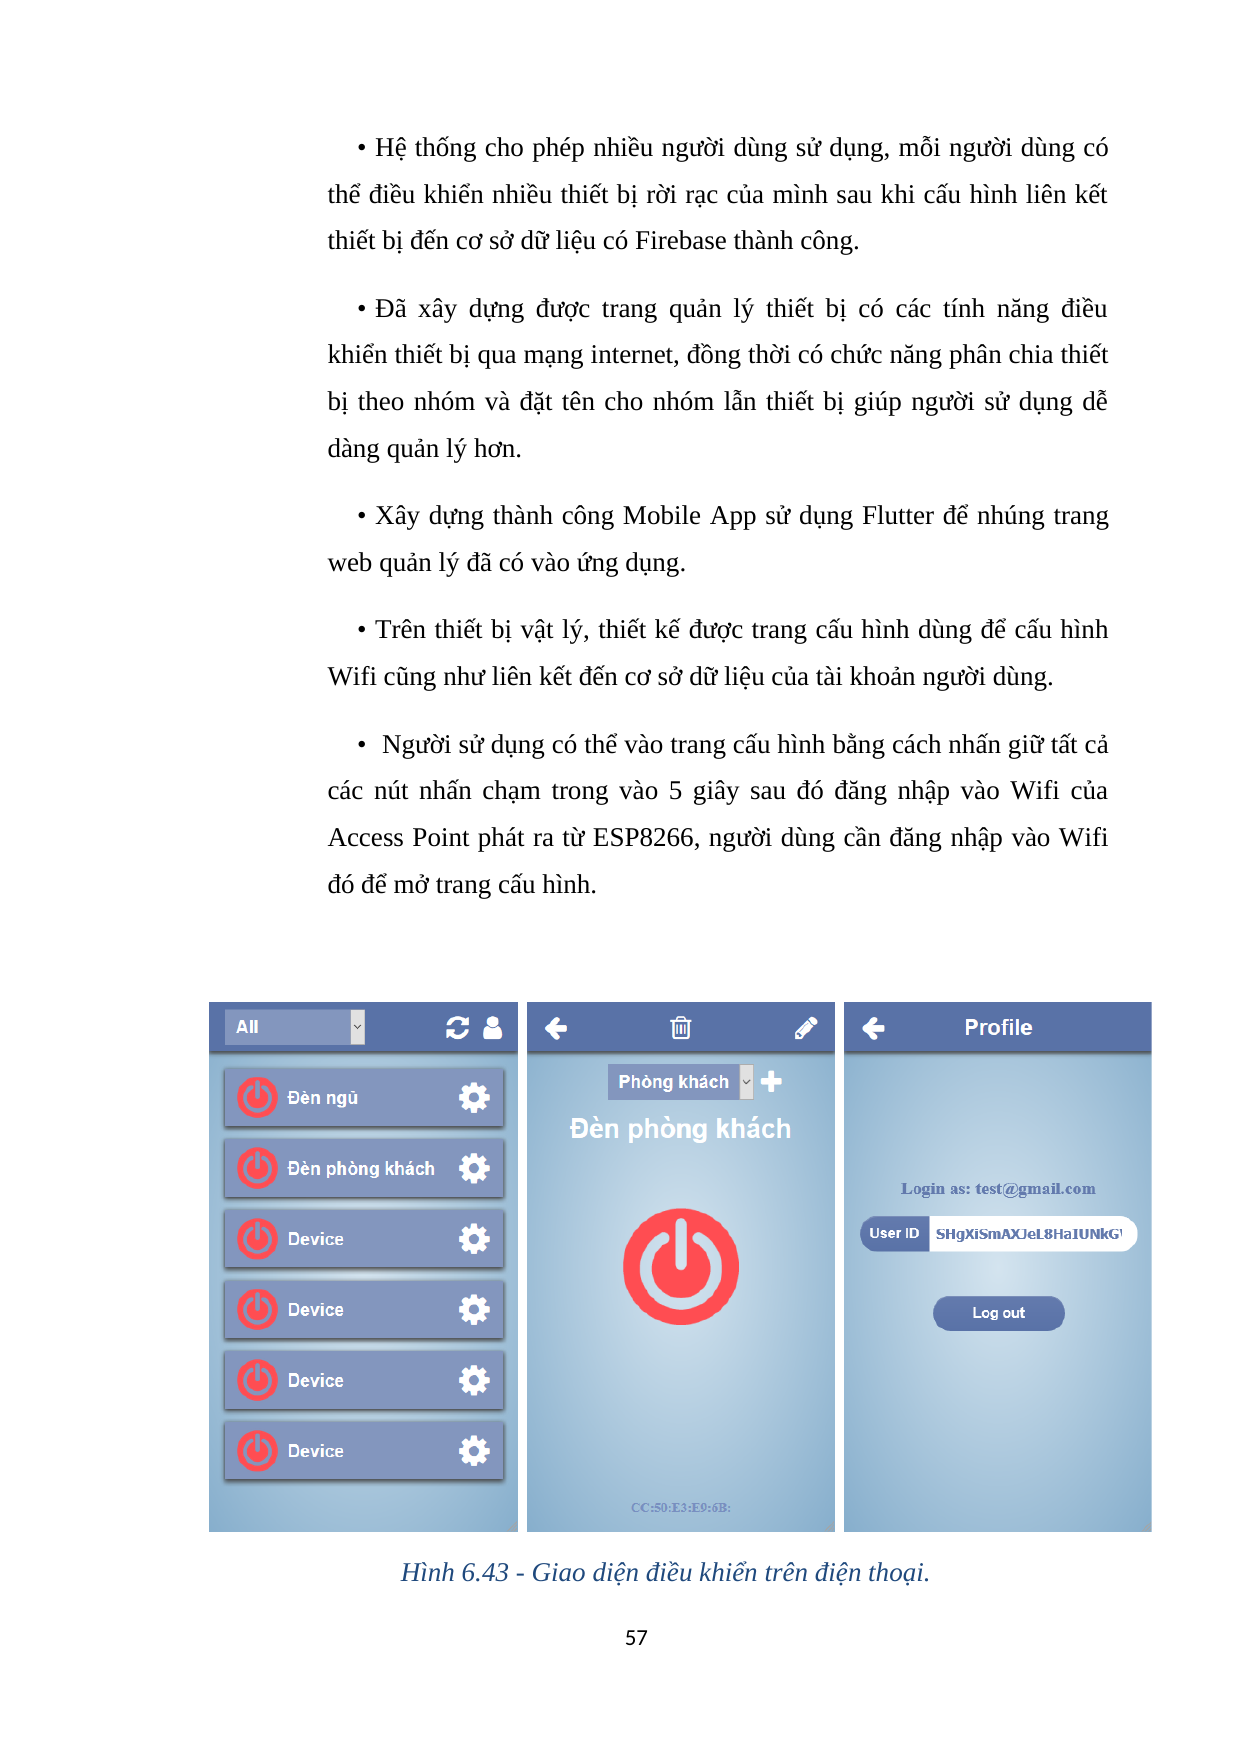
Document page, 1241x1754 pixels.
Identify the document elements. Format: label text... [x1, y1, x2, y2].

list Đã xây dựng được trang quản lý thiết bị có các tính năng điều khiển thiết bị qua mạng internet, đồng thời có chức năng phân chia thiết bị theo nhóm và đặt tên cho nhóm lẫn thiết bị giúp người sử dụng dễ dàng quản lý hơn. [327, 292, 1110, 463]
list Xây dựng thành công Mobile App sử dụng Flutter để nhúng trang web quản lý đã có vào ứng dụng. [327, 499, 1110, 577]
list Người sử dụng có thể vào trang cấu hình bằng cách nhấn giữ tất cả các nút nhấn chạm trong vào 5 giây sau đó đăng nhập vào Wifi của Access Point phát ra từ ESP8266, người dùng cần đăng nhập vào Wifi đó để mở trang cấu hình. [327, 728, 1110, 899]
list Hệ thống cho phép nhiều người dùng sử dụng, mỗi người dùng có thể điều khiển nhiều thiết bị rời rạc của mình sau khi cấu hình liên kết thiết bị đến cơ sở dữ liệu có Firebase thành công. [327, 131, 1110, 256]
picture [209, 1002, 1152, 1532]
list Trên thiết bị vật lý, thiết kế được trang cấu hình dùng để cấu hình Wifi cũng như liên kết đến cơ sở dữ liệu của tài khoản người dùng. [327, 613, 1110, 691]
